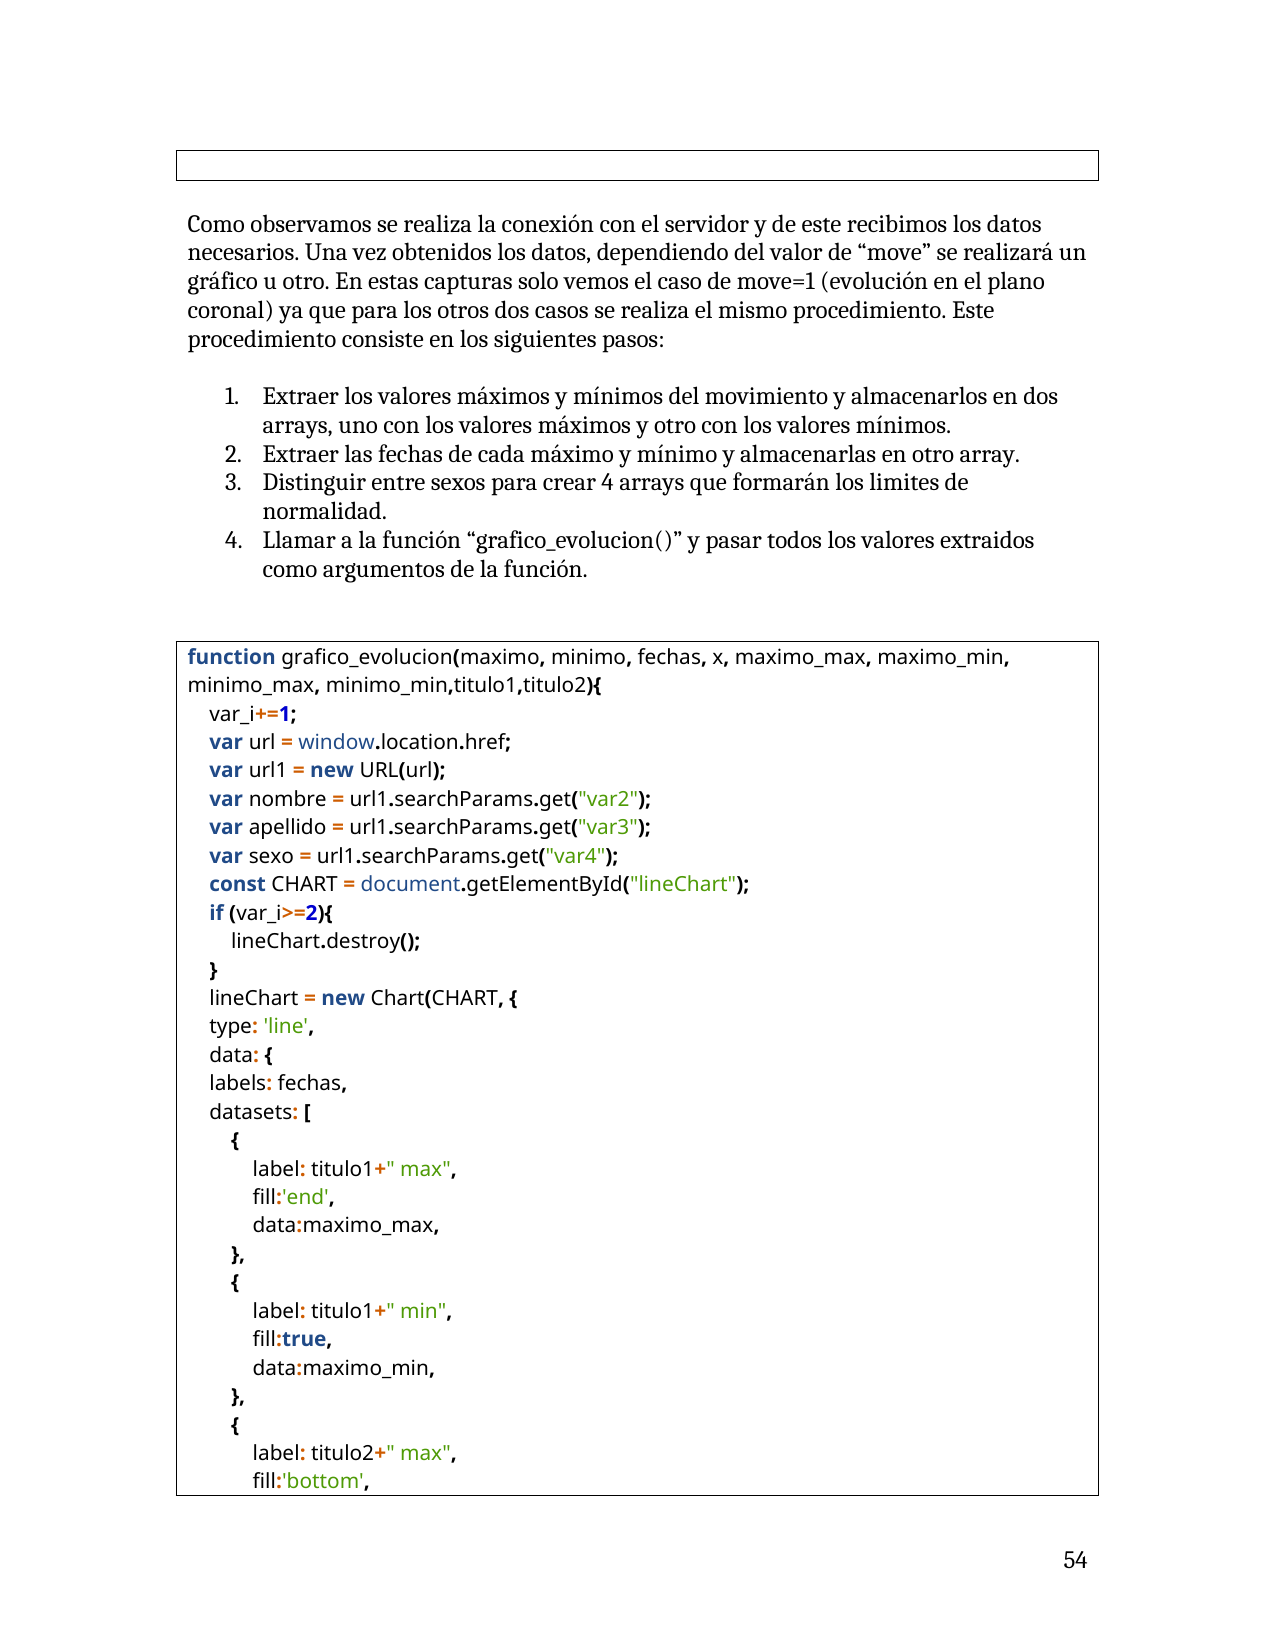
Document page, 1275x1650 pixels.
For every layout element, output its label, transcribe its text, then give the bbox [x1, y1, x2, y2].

text Como observamos se realiza la conexión con el servidor y de este recibimos los datos necesarios. Una vez obtenidos los datos, dependiendo del valor de “move” se realizará un gráfico u otro. En estas capturas solo vemos el caso de move=1 (evolución en el plano coronal) ya que para los otros dos casos se realiza el mismo procedimiento. Este procedimiento consiste en los siguientes pasos: [187, 209, 1087, 353]
list Distinguir entre sexos para crear 4 arrays que formarán los limites de normalidad. [225, 468, 1087, 526]
list Extraer los valores máximos y mínimos del movimiento y almacenarlos en dos arrays, uno con los valores máximos y otro con los valores mínimos. [225, 382, 1087, 439]
list Llamar a la función “grafico_evolucion()” y pasar todos los valores extraidos como argumentos de la función. [225, 526, 1087, 583]
table_header [177, 151, 1098, 180]
list Extraer las fechas de cada máximo y mínimo y almacenarlas en otro array. [225, 439, 1087, 468]
table_header [177, 642, 1098, 1495]
